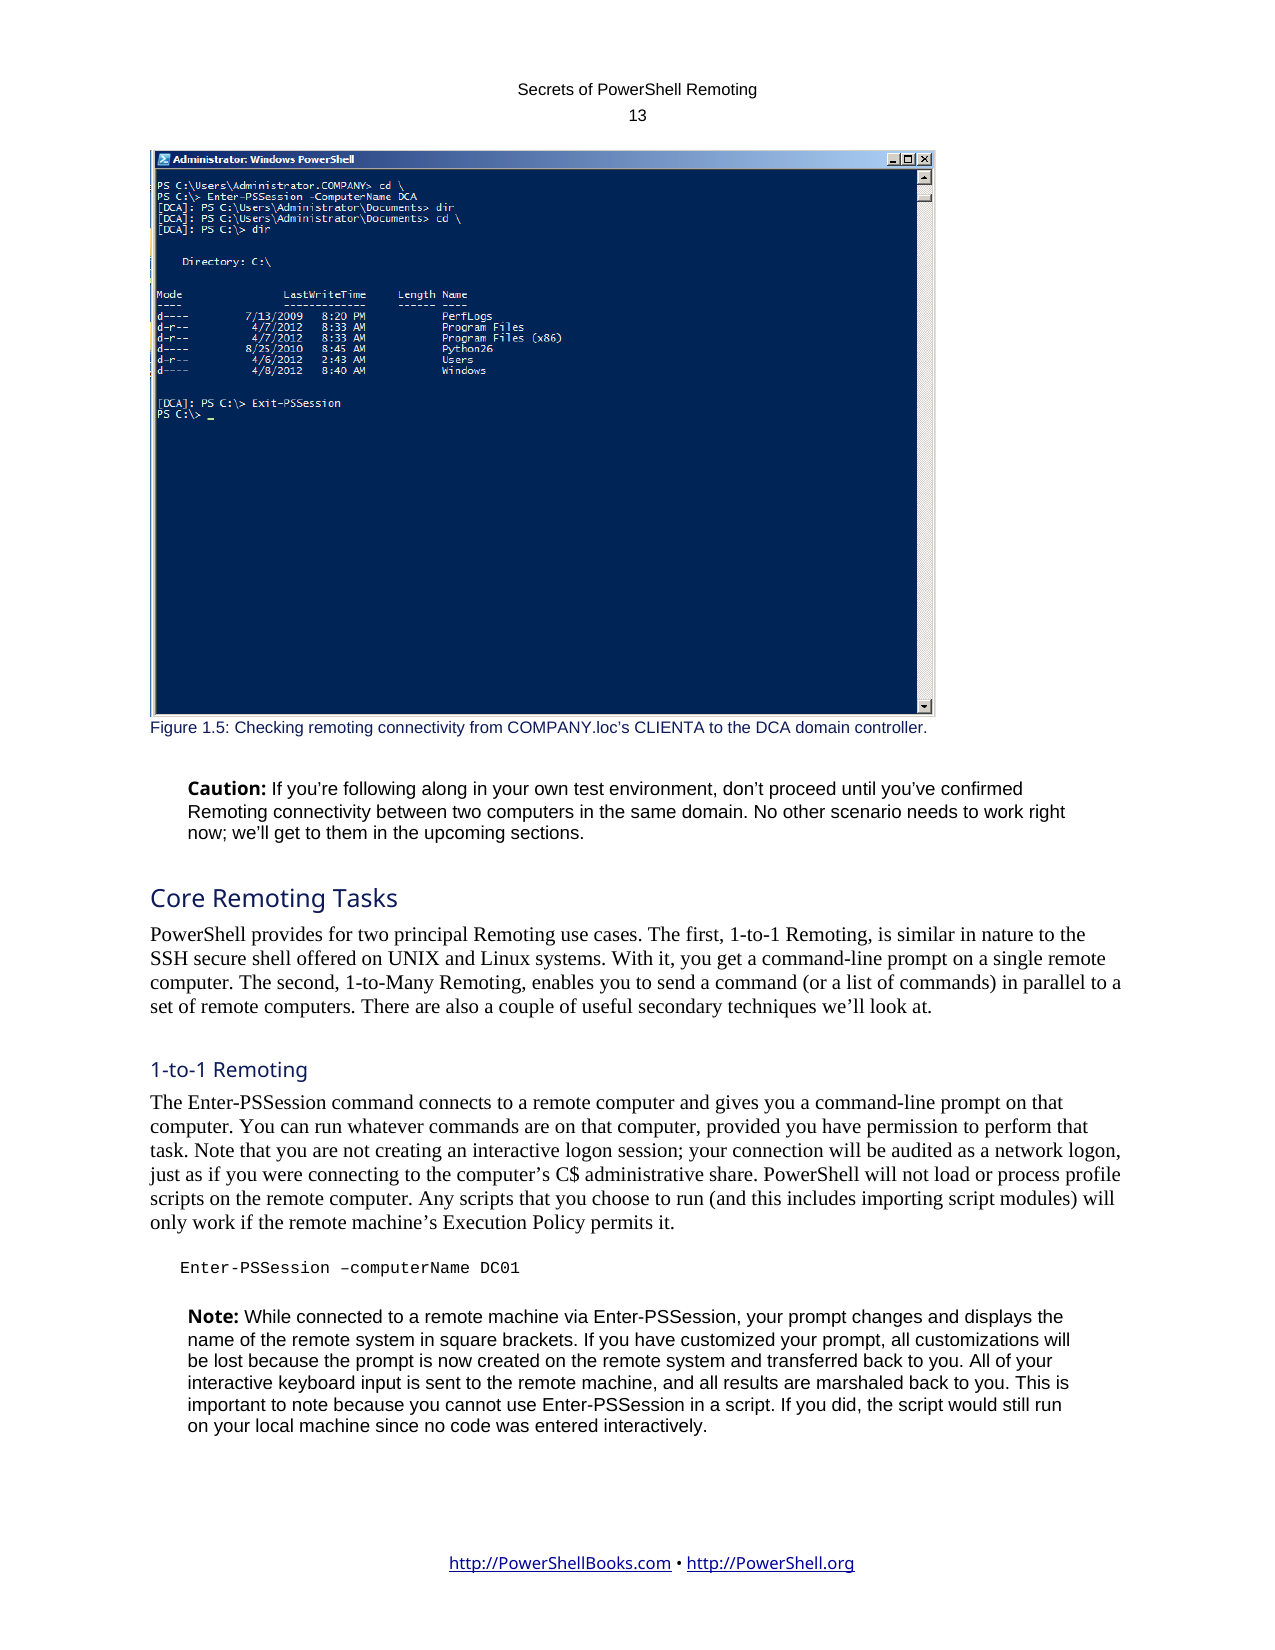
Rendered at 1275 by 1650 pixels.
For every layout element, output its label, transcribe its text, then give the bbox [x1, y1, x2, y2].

text Figure 1.5: Checking remoting connectivity from COMPANY.loc’s CLIENTA to the DCA domain controller. [150, 717, 1125, 737]
text Note: While connected to a remote machine via Enter-PSSession, your prompt changes and displays the name of the remote system in square brackets. If you have customized your prompt, all customizations will be lost because the prompt is now created on the remote system and transferred back to you. All of your interactive keyboard input is sent to the remote machine, and all results are marshaled back to you. This is important to note because you cannot use Enter-PSSession in a script. If you did, the script would still run on your local machine since no code was entered interactively. [187, 1303, 1087, 1436]
picture [150, 150, 936, 717]
text Caution: If you’re following along in your own test environment, don’t proceed until you’ve confirmed Remoting connectivity between two computers in the same domain. No other scenario needs to work right now; we’ll get to them in the upcoming sections. [187, 775, 1087, 844]
text The Enter-PSSession command connects to a remote computer and gives you a command-line prompt on that computer. You can run whatever commands are on that computer, provided you have permission to perform that task. Note that you are not creating an interactive logon session; your connection will be audited as a network logon, just as if you were connecting to the computer’s C$ administrative share. PowerShell will not load or process profile scripts on the remote computer. Any scripts that you choose to run (and this includes importing script modules) will only work if the remote machine’s Execution Policy permits it. [150, 1090, 1125, 1234]
subtitle Core Remoting Tasks [150, 881, 1125, 915]
text PowerShell provides for two principal Remoting use cases. The first, 1-to-1 Remoting, is similar in nature to the SSH secure shell offered on UNIX and Linux systems. With it, you get a command-line prompt on a single remote computer. The second, 1-to-Many Remoting, enables you to send a command (or a list of commands) in parallel to a set of remote computers. There are also a couple of useful secondary techniques we’ll look at. [150, 921, 1125, 1018]
text Enter-PSSession –computerName DC01 [180, 1259, 1125, 1278]
subtitle 1-to-1 Remoting [150, 1055, 1125, 1084]
